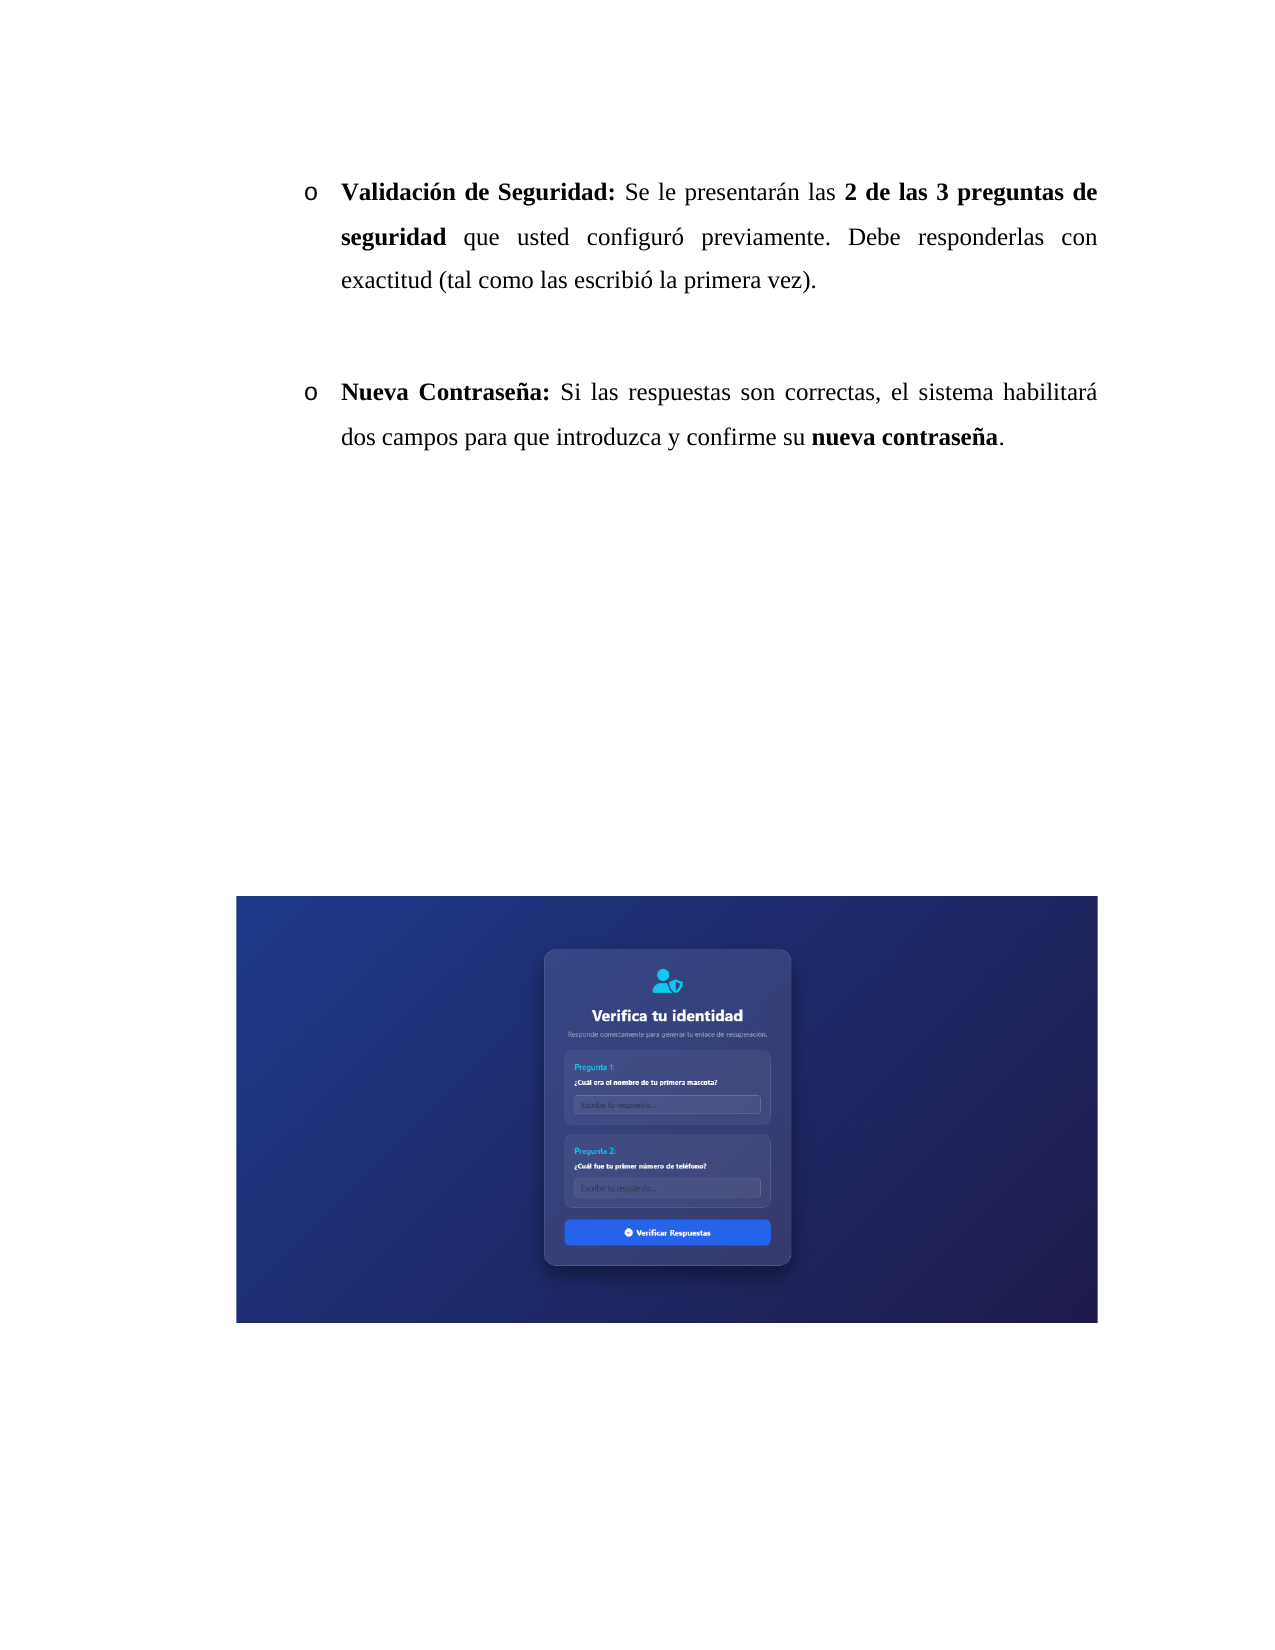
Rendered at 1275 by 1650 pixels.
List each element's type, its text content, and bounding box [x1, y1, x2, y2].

list Validación de Seguridad: Se le presentarán las 2 de las 3 preguntas de seguridad que usted configuró previamente. Debe responderlas con exactitud (tal como las escribió la primera vez). [303, 177, 1098, 294]
list Nueva Contraseña: Si las respuestas son correctas, el sistema habilitará dos campos para que introduzca y confirme su nueva contraseña. [303, 377, 1098, 451]
picture [236, 896, 1098, 1323]
